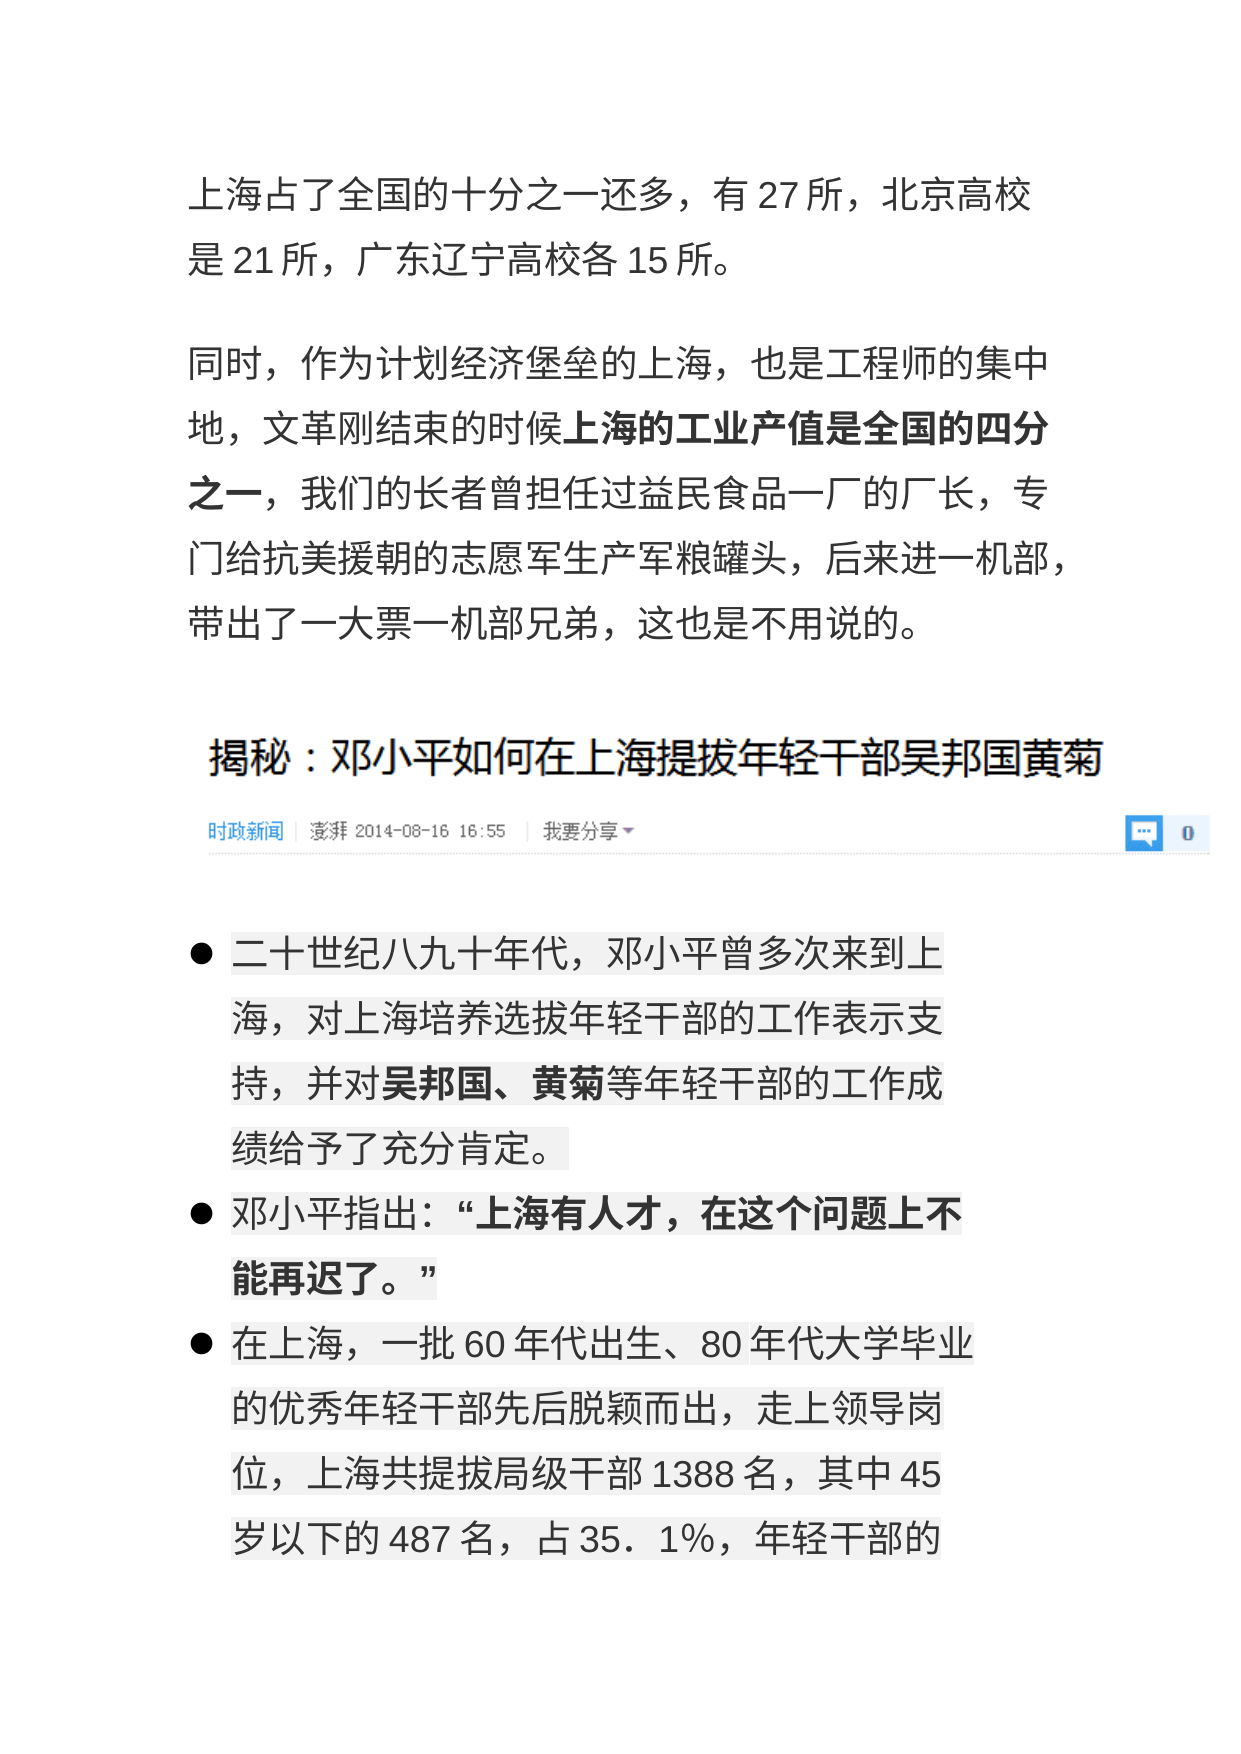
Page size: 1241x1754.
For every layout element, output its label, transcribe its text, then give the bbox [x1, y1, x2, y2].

list 二十世纪八九十年代，邓小平曾多次来到上海，对上海培养选拔年轻干部的工作表示支持，并对吴邦国、黄菊等年轻干部的工作成绩给予了充分肯定。 [187, 921, 978, 1181]
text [187, 162, 1053, 292]
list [187, 1311, 978, 1571]
text 同时，作为计划经济堡垒的上海，也是工程师的集中地，文革刚结束的时候上海的工业产值是全国的四分之一，我们的长者曾担任过益民食品一厂的厂长，专门给抗美援朝的志愿军生产军粮罐头，后来进一机部，带出了一大票一机部兄弟，这也是不用说的。 [187, 331, 1053, 656]
list 邓小平指出：“上海有人才，在这个问题上不能再迟了。” [187, 1181, 978, 1311]
picture [125, 695, 1241, 889]
